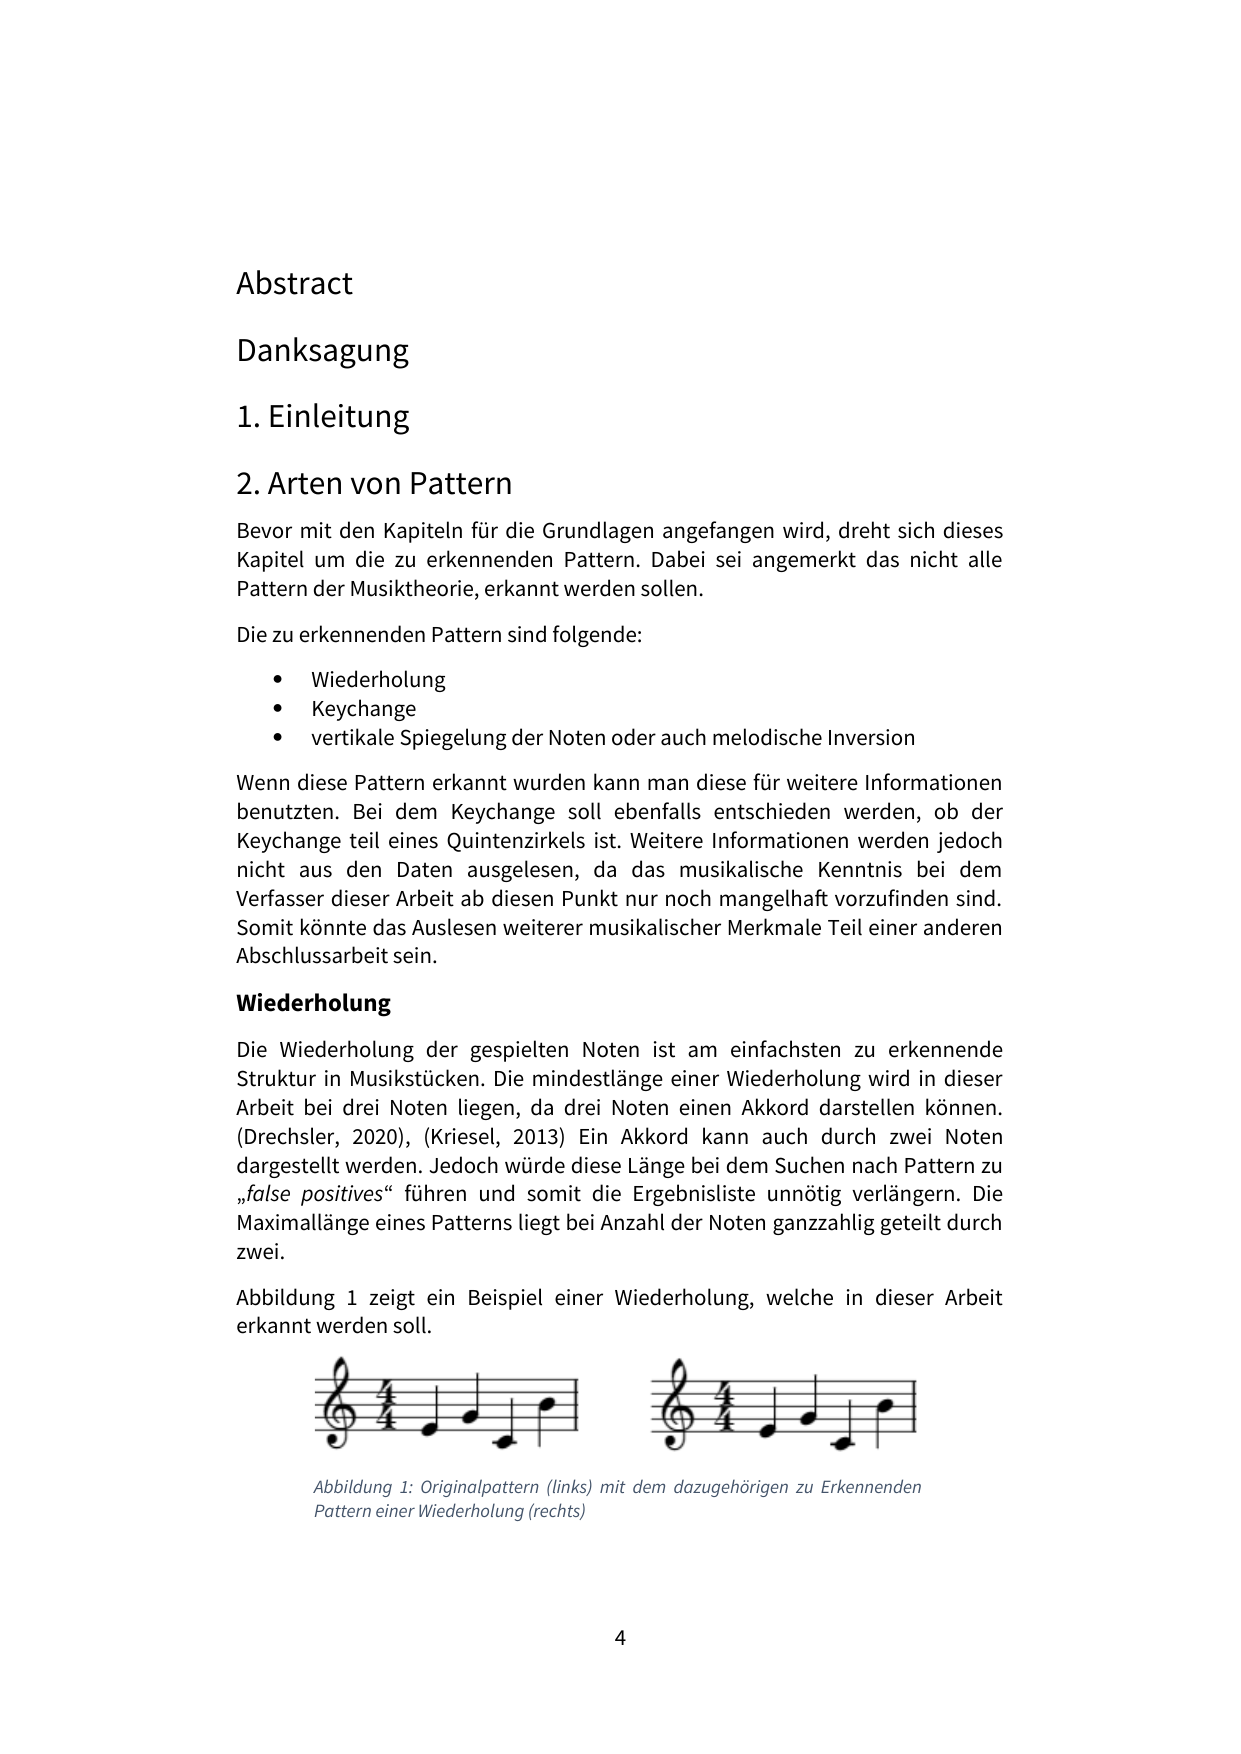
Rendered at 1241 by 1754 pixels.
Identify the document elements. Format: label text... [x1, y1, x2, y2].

text Die Wiederholung der gespielten Noten ist am einfachsten zu erkennende Struktur in Musikstücken. Die mindestlänge einer Wiederholung wird in dieser Arbeit bei drei Noten liegen, da drei Noten einen Akkord darstellen können. , Ein Akkord kann auch durch zwei Noten dargestellt werden. Jedoch würde diese Länge bei dem Suchen nach Pattern zu „false positives“ führen und somit die Ergebnisliste unnötig verlängern. Die Maximallänge eines Patterns liegt bei Anzahl der Noten ganzzahlig geteilt durch zwei. [236, 1035, 1004, 1266]
list Keychange [274, 694, 1004, 723]
picture [314, 1355, 926, 1466]
text Die zu erkennenden Pattern sind folgende: [236, 619, 1004, 648]
list vertikale Spiegelung der Noten oder auch melodische Inversion [274, 723, 1004, 752]
subtitle 2. Arten von Pattern [236, 462, 1004, 504]
text Bevor mit den Kapiteln für die Grundlagen angefangen wird, dreht sich dieses Kapitel um die zu erkennenden Pattern. Dabei sei angemerkt das nicht alle Pattern der Musiktheorie, erkannt werden sollen. [236, 516, 1004, 603]
text Wenn diese Pattern erkannt wurden kann man diese für weitere Informationen benutzten. Bei dem Keychange soll ebenfalls entschieden werden, ob der Keychange teil eines Quintenzirkels ist. Weitere Informationen werden jedoch nicht aus den Daten ausgelesen, da das musikalische Kenntnis bei dem Verfasser dieser Arbeit ab diesen Punkt nur noch mangelhaft vorzufinden sind. Somit könnte das Auslesen weiterer musikalischer Merkmale Teil einer anderen Abschlussarbeit sein. [236, 768, 1004, 970]
subtitle Danksagung [236, 328, 1004, 370]
list Wiederholung [274, 665, 1004, 694]
text Wiederholung [236, 987, 1004, 1018]
text Abbildung 1 zeigt ein Beispiel einer Wiederholung, welche in dieser Arbeit erkannt werden soll. [236, 1282, 1004, 1340]
subtitle Abstract [236, 261, 1004, 303]
subtitle 1. Einleitung [236, 395, 1004, 437]
